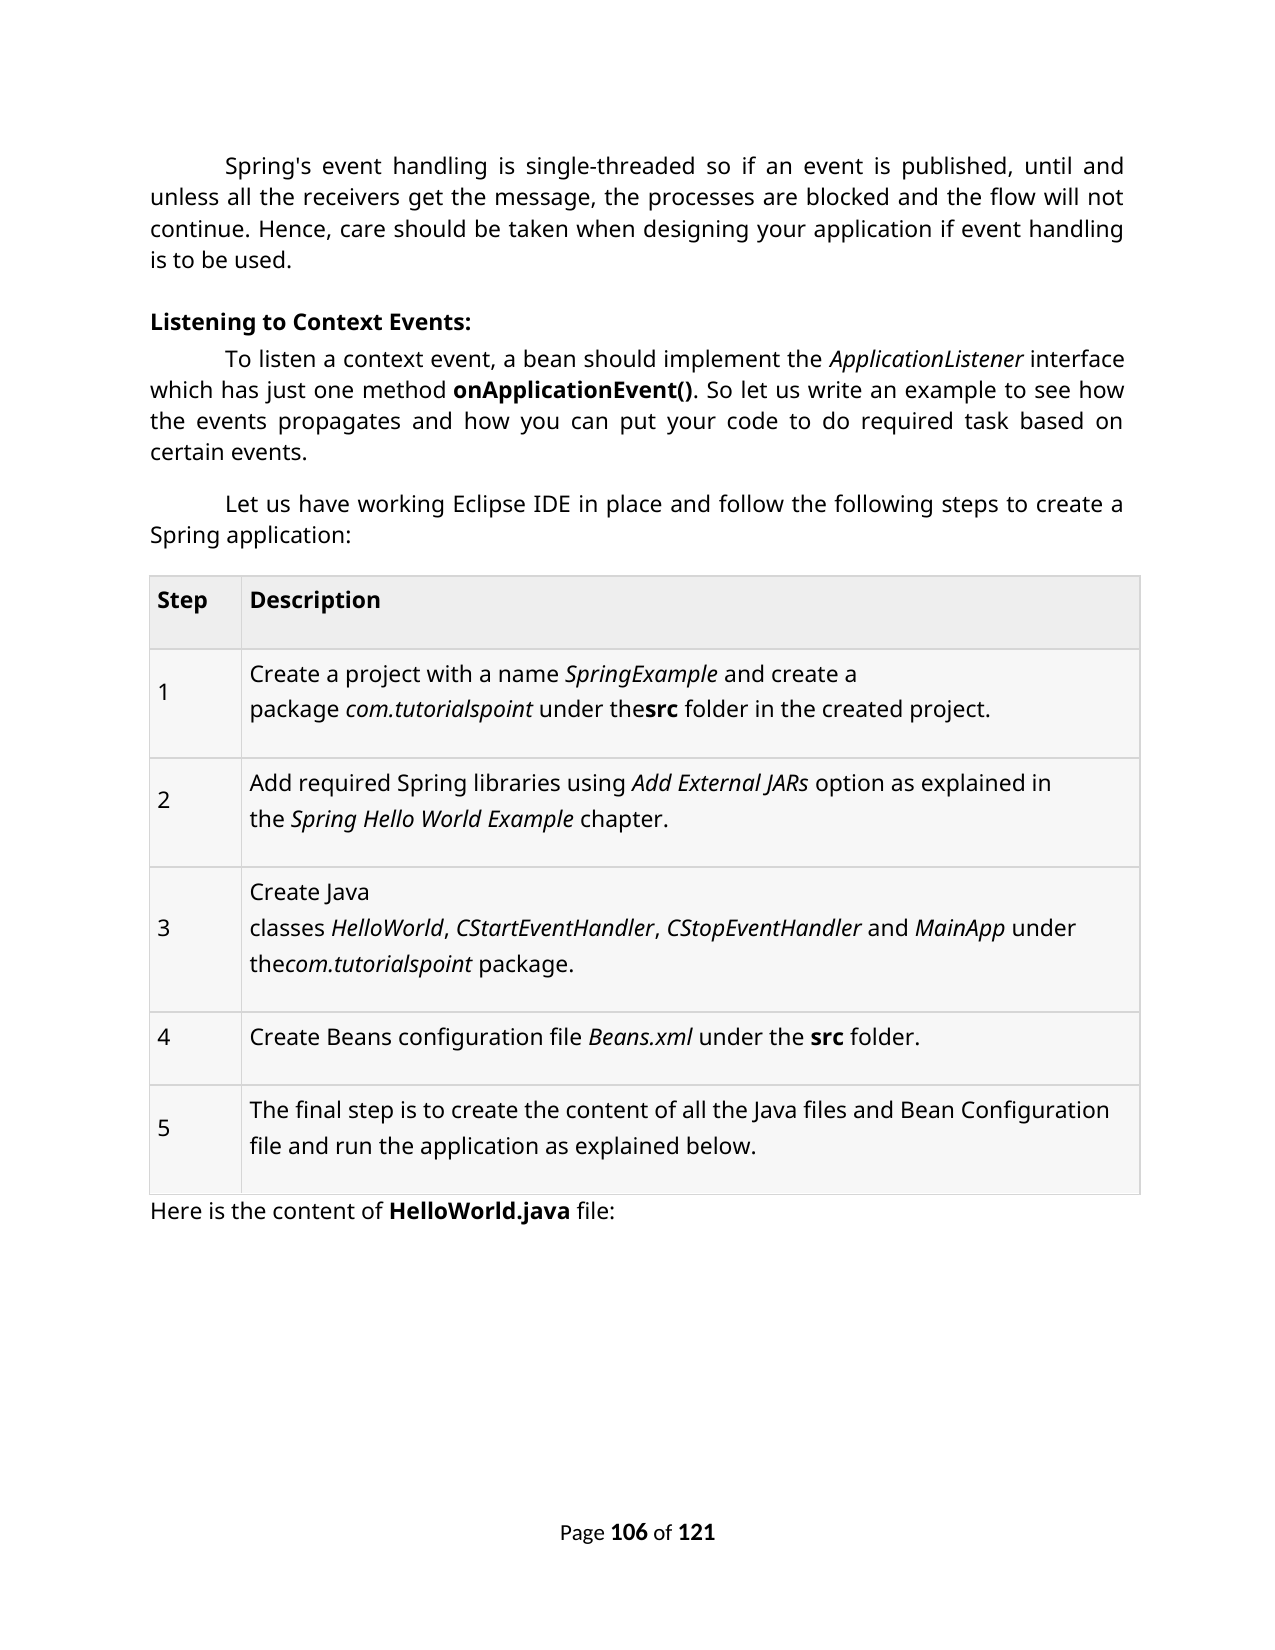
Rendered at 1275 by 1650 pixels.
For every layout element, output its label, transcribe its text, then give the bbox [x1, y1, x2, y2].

table_cell 1 [150, 650, 241, 757]
text Here is the content of HelloWorld.java file: [150, 1195, 1125, 1226]
table_cell 3 [150, 868, 241, 1011]
text To listen a context event, a bean should implement the ApplicationListener interface which has just one method onApplicationEvent(). So let us write an example to see how the events propagates and how you can put your code to do required task based on certain events. [150, 342, 1125, 467]
table_cell 2 [150, 759, 241, 866]
text Spring's event handling is single-threaded so if an event is published, until and unless all the receivers get the message, the processes are blocked and the flow will not continue. Hence, care should be taken when designing your application if event handling is to be used. [150, 150, 1125, 275]
subtitle Listening to Context Events: [150, 300, 1120, 337]
table_cell The final step is to create the content of all the Java files and Bean Configuration file and run the application as explained below. [242, 1086, 1139, 1193]
text Let us have working Eclipse IDE in place and follow the following steps to create a Spring application: [150, 487, 1125, 550]
table_cell Create a project with a name SpringExample and create a package com.tutorialspoint under thesrc folder in the created project. [242, 650, 1139, 757]
table_cell Create Java classes HelloWorld, CStartEventHandler, CStopEventHandler and MainApp under thecom.tutorialspoint package. [242, 868, 1139, 1011]
table_cell Create Beans configuration file Beans.xml under the src folder. [242, 1013, 1139, 1084]
table_cell 4 [150, 1013, 241, 1084]
table_header Description [242, 577, 1139, 648]
table_header Step [150, 577, 241, 648]
table_cell Add required Spring libraries using Add External JARs option as explained in the Spring Hello World Example chapter. [242, 759, 1139, 866]
table_cell 5 [150, 1086, 241, 1193]
